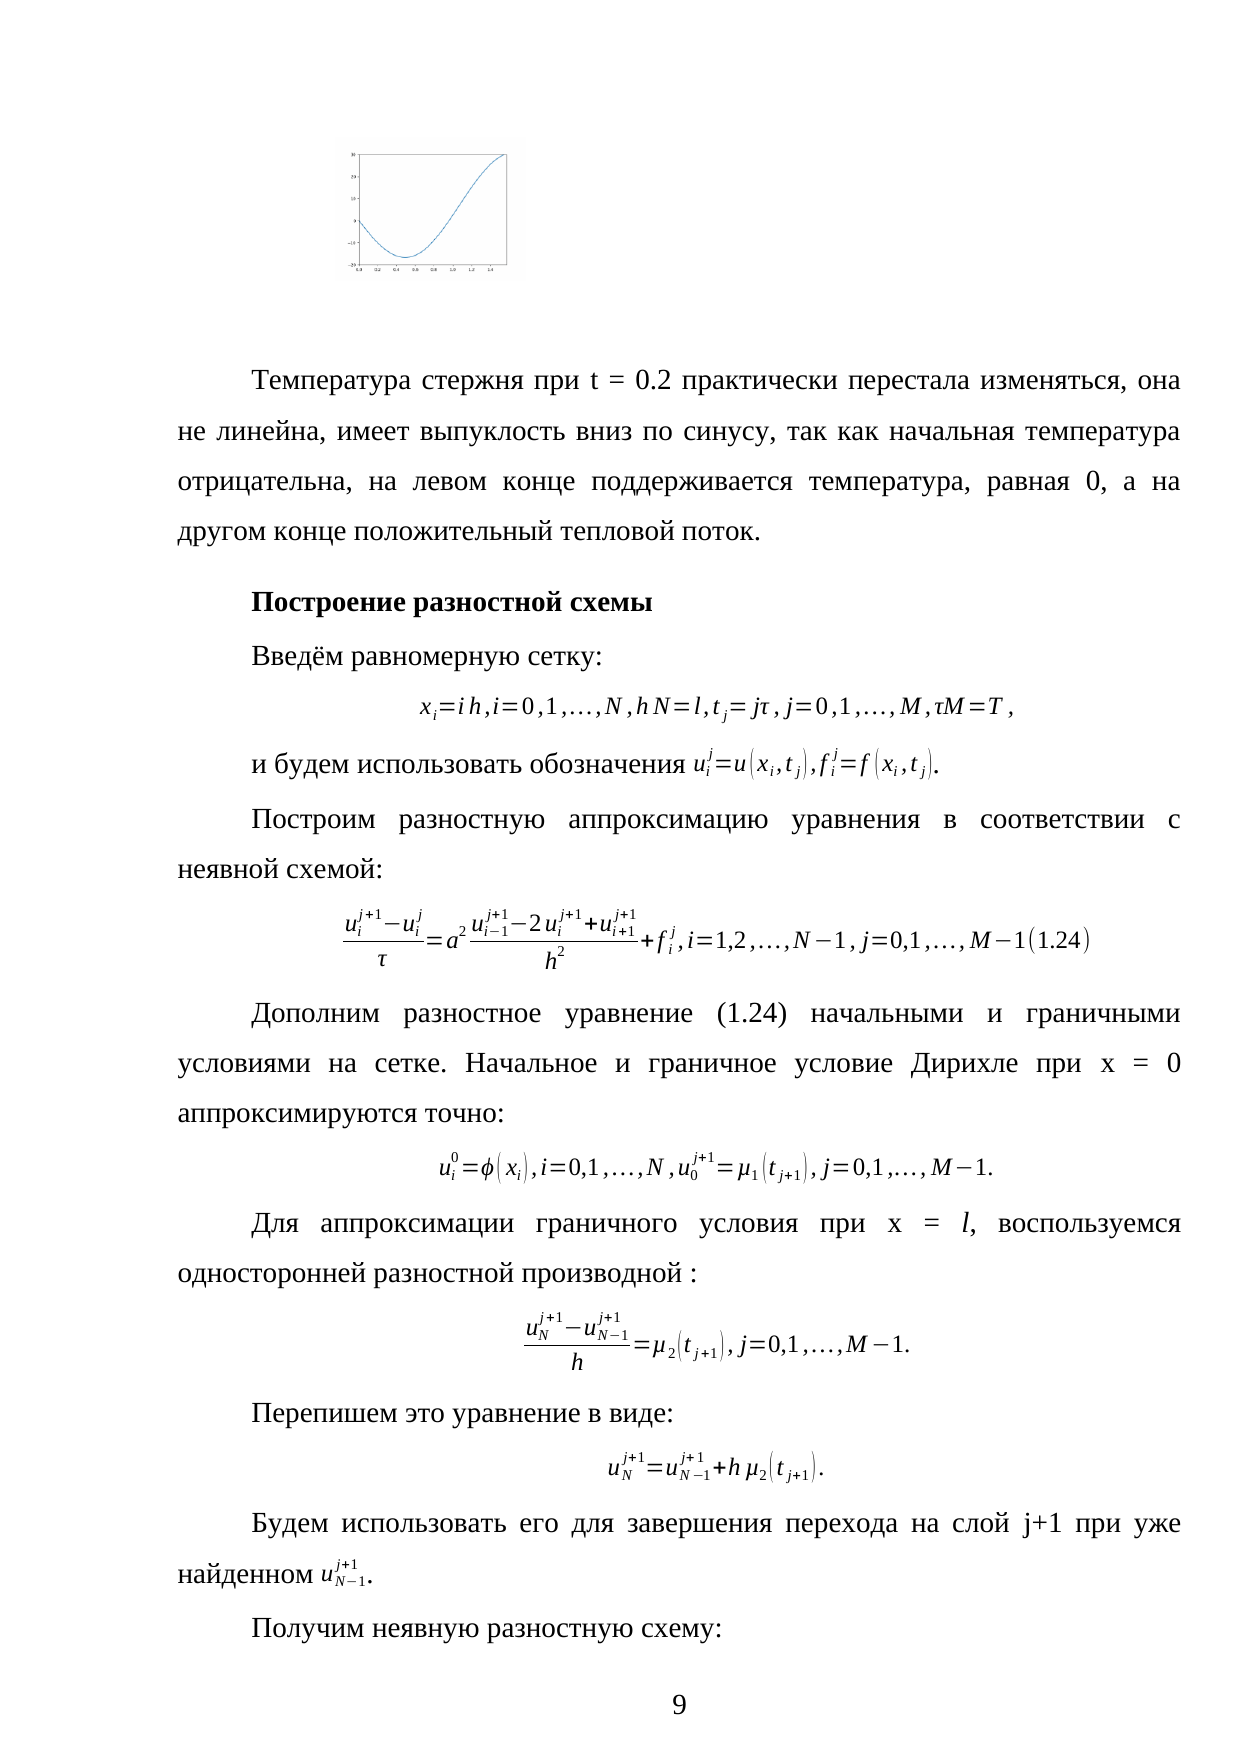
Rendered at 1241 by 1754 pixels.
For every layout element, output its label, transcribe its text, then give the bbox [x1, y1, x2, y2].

subtitle Построение разностной схемы [177, 584, 1181, 618]
text Получим неявную разностную схему: [177, 1610, 1181, 1644]
text Будем использовать его для завершения перехода на слой j+1 при уже найденном . [177, 1505, 1181, 1590]
text и будем использовать обозначения . [177, 745, 1181, 781]
text Для аппроксимации граничного условия при x = l, воспользуемся односторонней разностной производной : [177, 1205, 1181, 1289]
text Дополним разностное уравнение (1.24) начальными и граничными условиями на сетке. Начальное и граничное условие Дирихле при x = 0 аппроксимируются точно: [177, 995, 1181, 1129]
text Температура стержня при t = 0.2 практически перестала изменяться, она не линейна, имеет выпуклость вниз по синусу, так как начальная температура отрицательна, на левом конце поддерживается температура, равная 0, а на другом конце положительный тепловой поток. [177, 362, 1181, 547]
text Введём равномерную сетку: [177, 638, 1181, 671]
text Построим разностную аппроксимацию уравнения в соответствии с неявной схемой: [177, 801, 1181, 885]
text Перепишем это уравнение в виде: [177, 1395, 1181, 1429]
